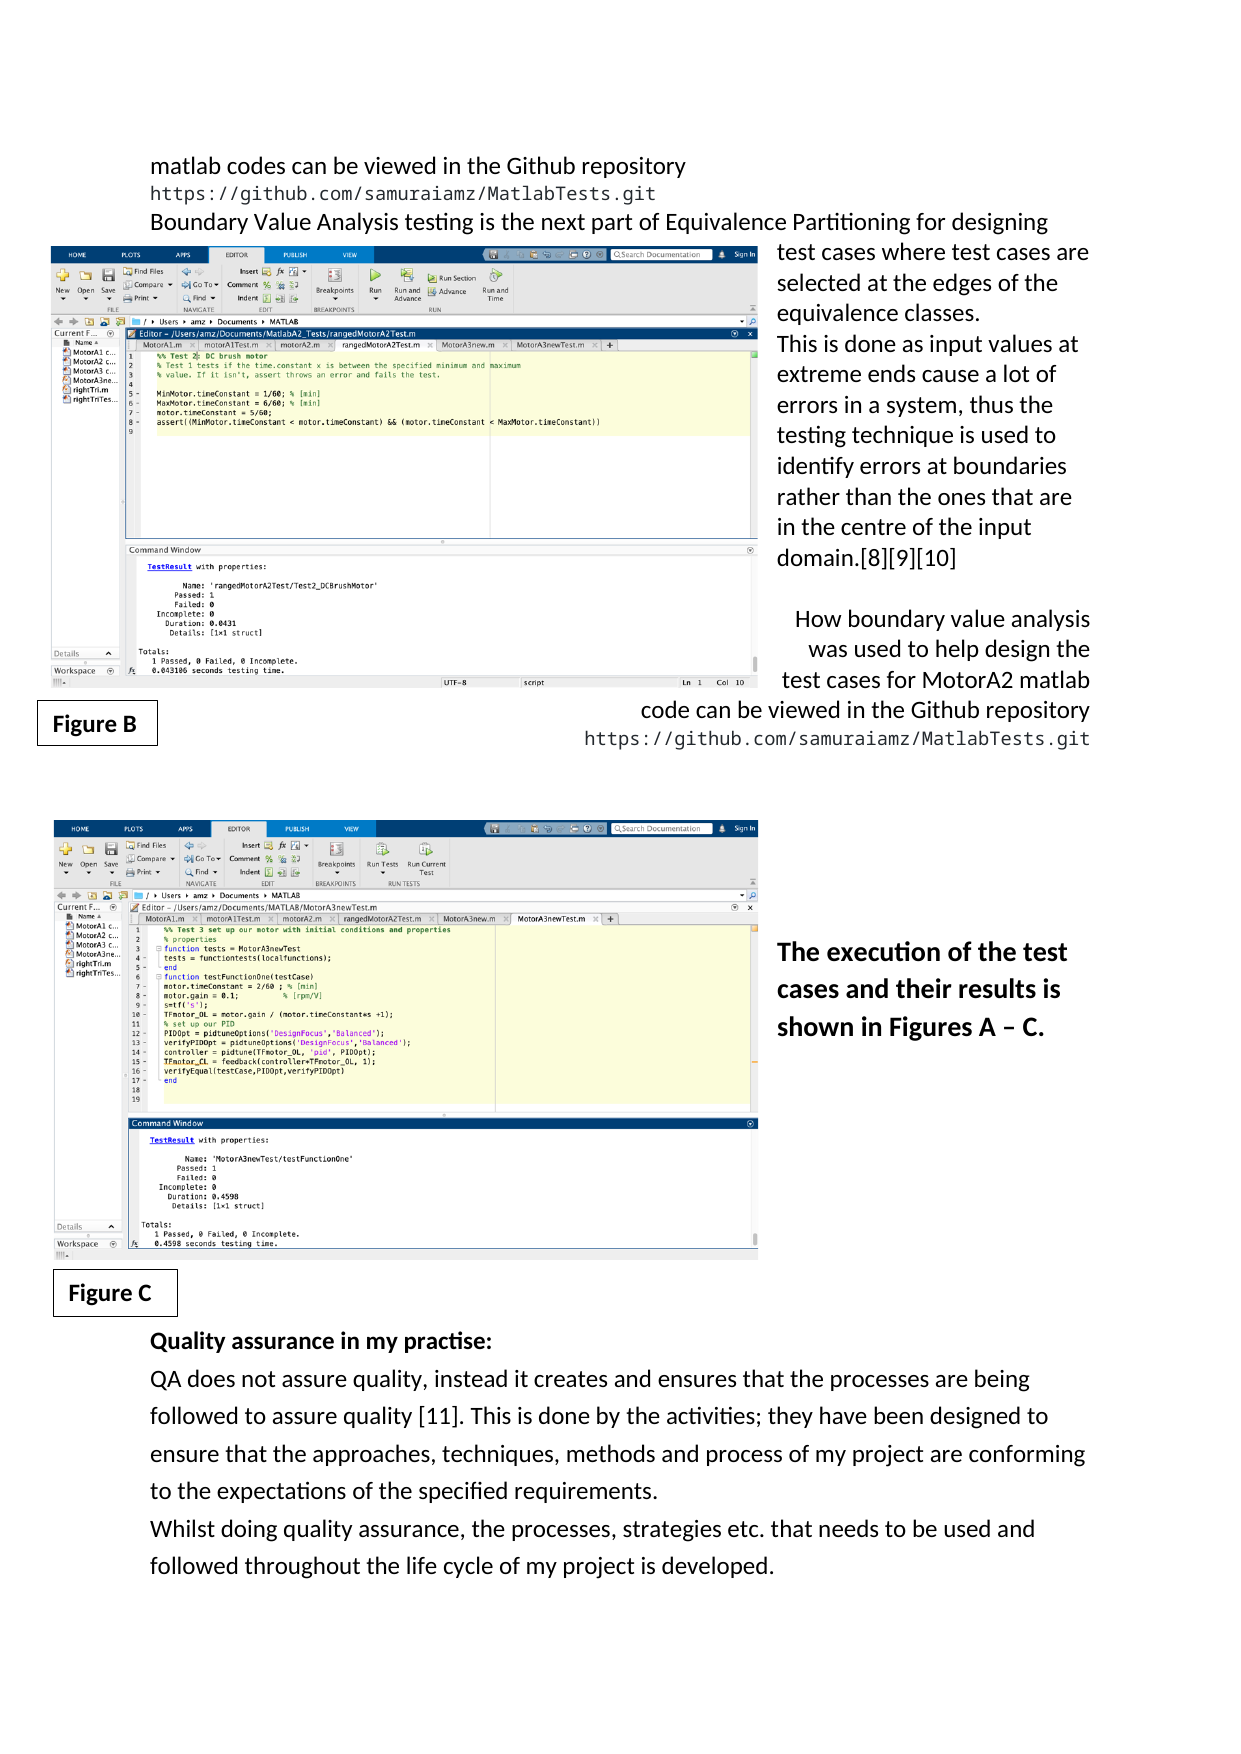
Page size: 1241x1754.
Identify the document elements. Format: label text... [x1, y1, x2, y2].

text How boundary value analysis was used to help design the test cases for MotorA2 matlab code can be viewed in the Github repository https://github.com/samuraiamz/MatlabTests.git [150, 603, 1090, 750]
picture [54, 820, 757, 1260]
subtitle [150, 1318, 1090, 1581]
subtitle The execution of the test cases and their results is shown in Figures A – C. [757, 931, 1090, 1043]
text This is done as input values at extreme ends cause a lot of errors in a system, thus the testing technique is used to identify errors at boundaries rather than the ones that are in the centre of the input domain.[8][9][10] [757, 328, 1090, 572]
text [150, 150, 1090, 206]
text Boundary Value Analysis testing is the next part of Equivalence Partitioning for designing test cases where test cases are selected at the edges of the equivalence classes. [150, 206, 1090, 328]
picture [51, 246, 757, 688]
